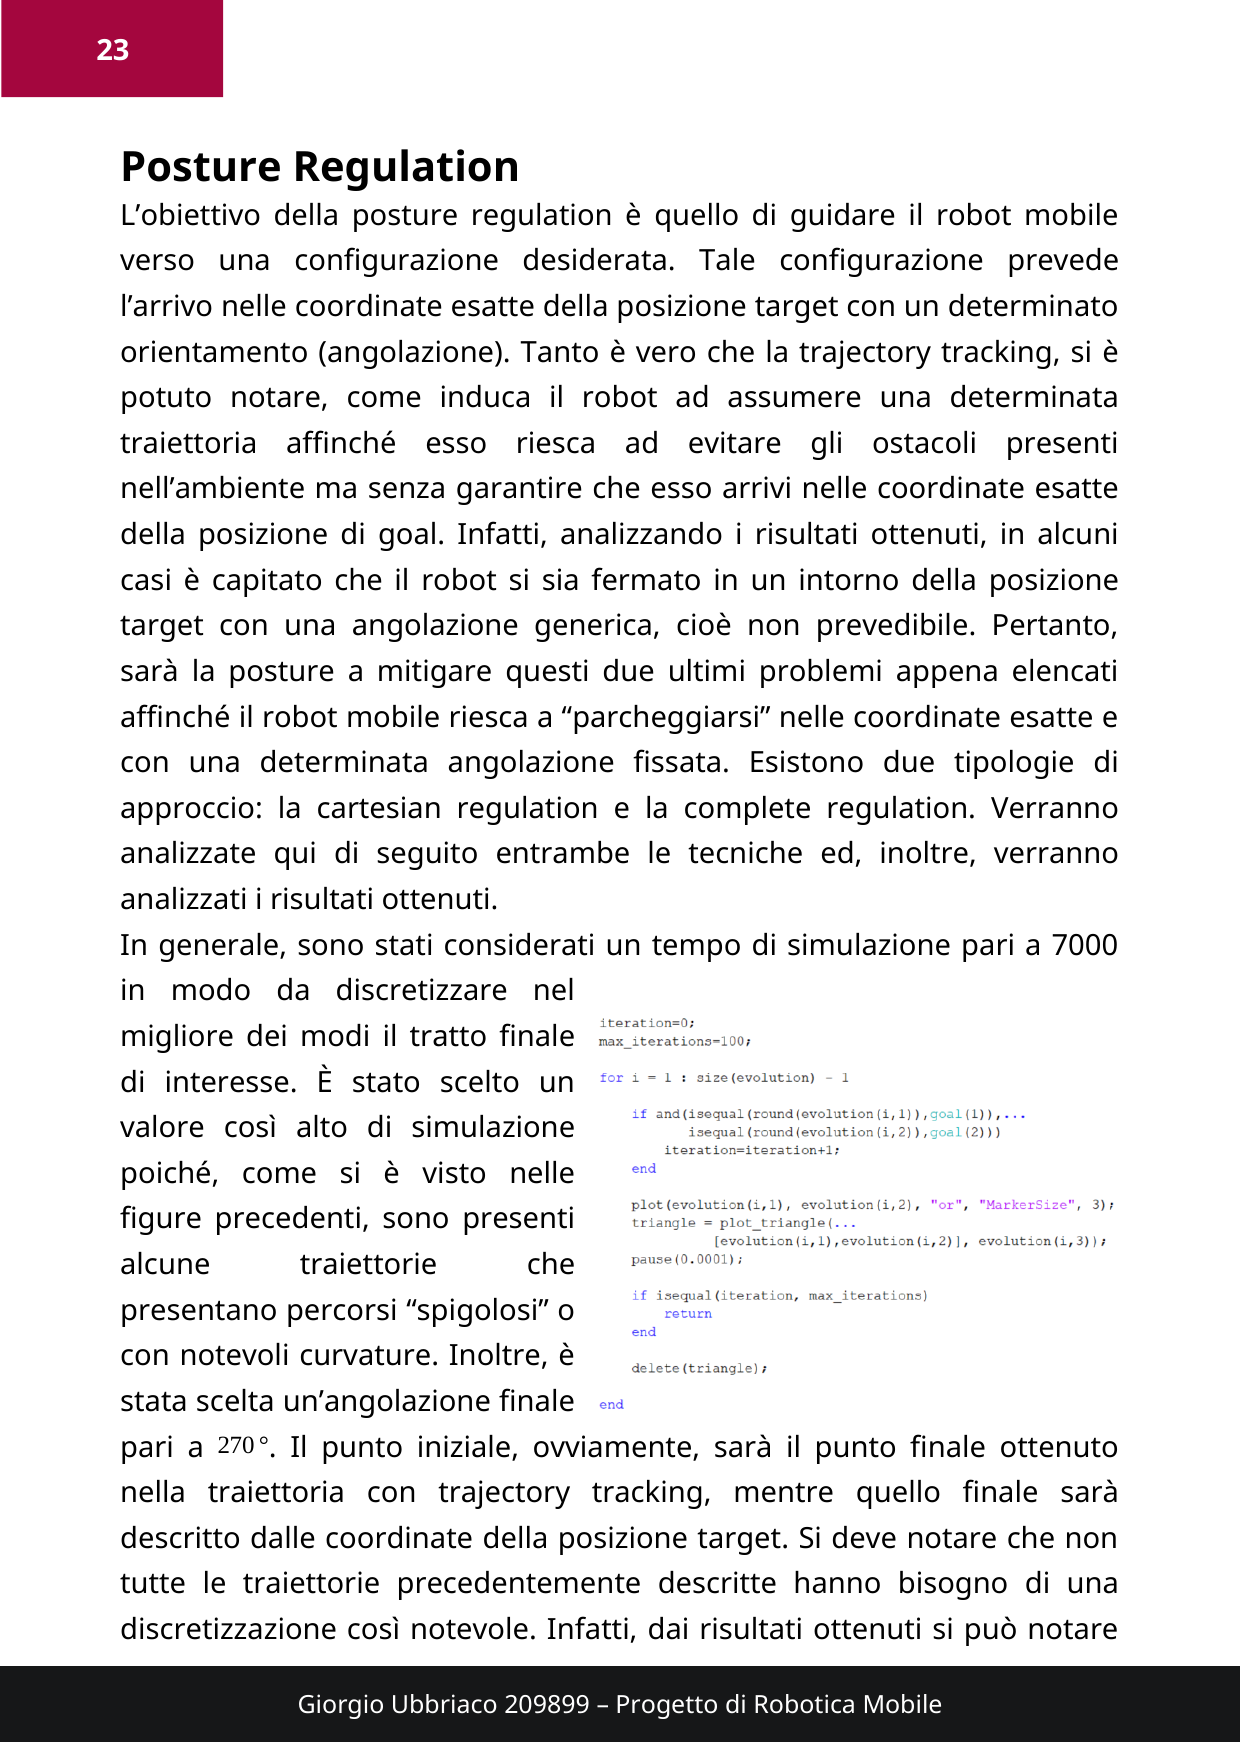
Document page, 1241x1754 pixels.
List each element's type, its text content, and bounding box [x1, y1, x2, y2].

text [120, 924, 1120, 1648]
subtitle Posture Regulation [120, 137, 1120, 194]
text L’obiettivo della posture regulation è quello di guidare il robot mobile verso una configurazione desiderata. Tale configurazione prevede l’arrivo nelle coordinate esatte della posizione target con un determinato orientamento (angolazione). Tanto è vero che la trajectory tracking, si è potuto notare, come induca il robot ad assumere una determinata traiettoria affinché esso riesca ad evitare gli ostacoli presenti nell’ambiente ma senza garantire che esso arrivi nelle coordinate esatte della posizione di goal. Infatti, analizzando i risultati ottenuti, in alcuni casi è capitato che il robot si sia fermato in un intorno della posizione target con una angolazione generica, cioè non prevedibile. Pertanto, sarà la posture a mitigare questi due ultimi problemi appena elencati affinché il robot mobile riesca a “parcheggiarsi” nelle coordinate esatte e con una determinata angolazione fissata. Esistono due tipologie di approccio: la cartesian regulation e la complete regulation. Verranno analizzate qui di seguito entrambe le tecniche ed, inoltre, verranno analizzati i risultati ottenuti. [120, 194, 1120, 918]
picture [593, 1005, 1119, 1418]
